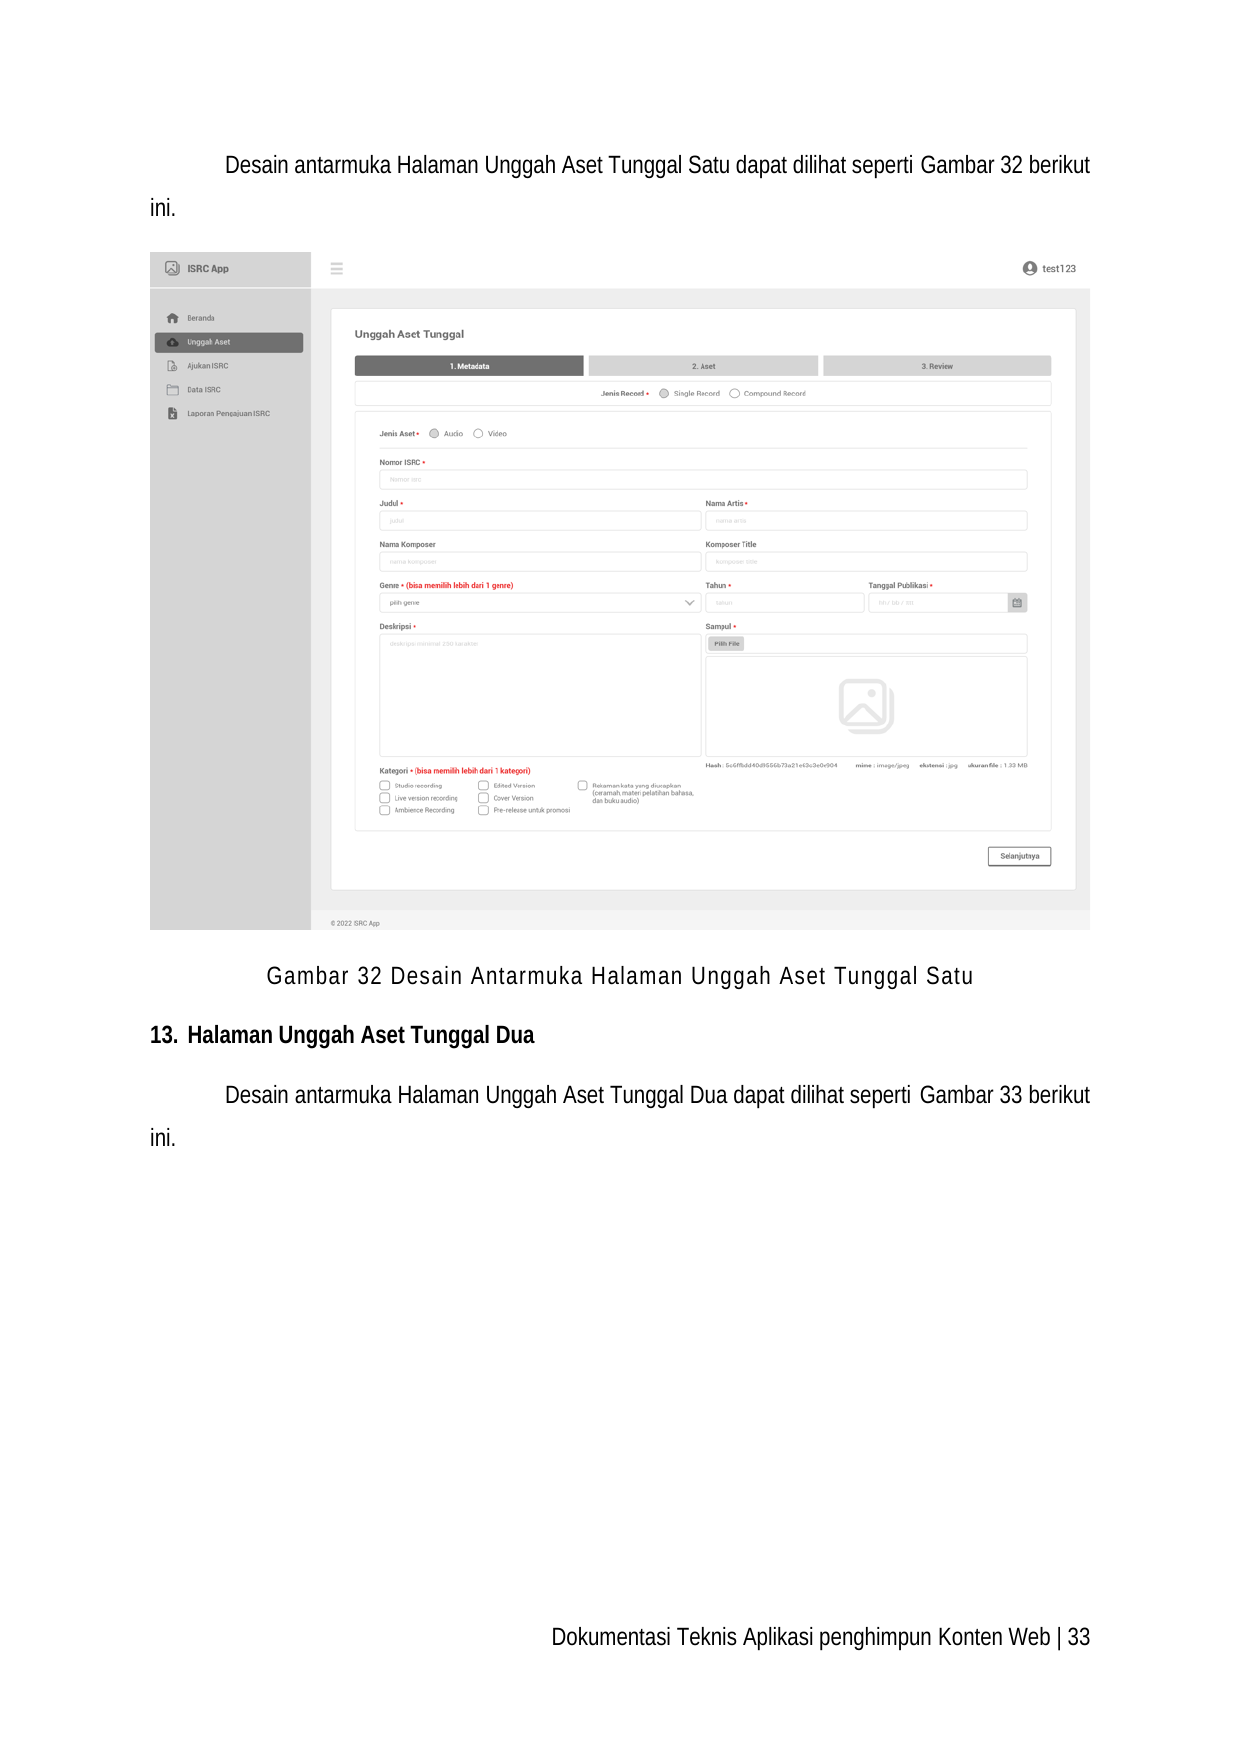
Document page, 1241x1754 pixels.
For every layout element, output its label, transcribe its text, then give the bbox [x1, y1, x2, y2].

text Desain antarmuka Halaman Unggah Aset Tunggal Satu dapat dilihat seperti Gambar 32 berikut ini. [150, 150, 1090, 222]
picture [150, 252, 1091, 930]
list Halaman Unggah Aset Tunggal Dua [150, 1020, 1090, 1049]
text Desain antarmuka Halaman Unggah Aset Tunggal Dua dapat dilihat seperti Gambar 33 berikut ini. [150, 1080, 1090, 1151]
